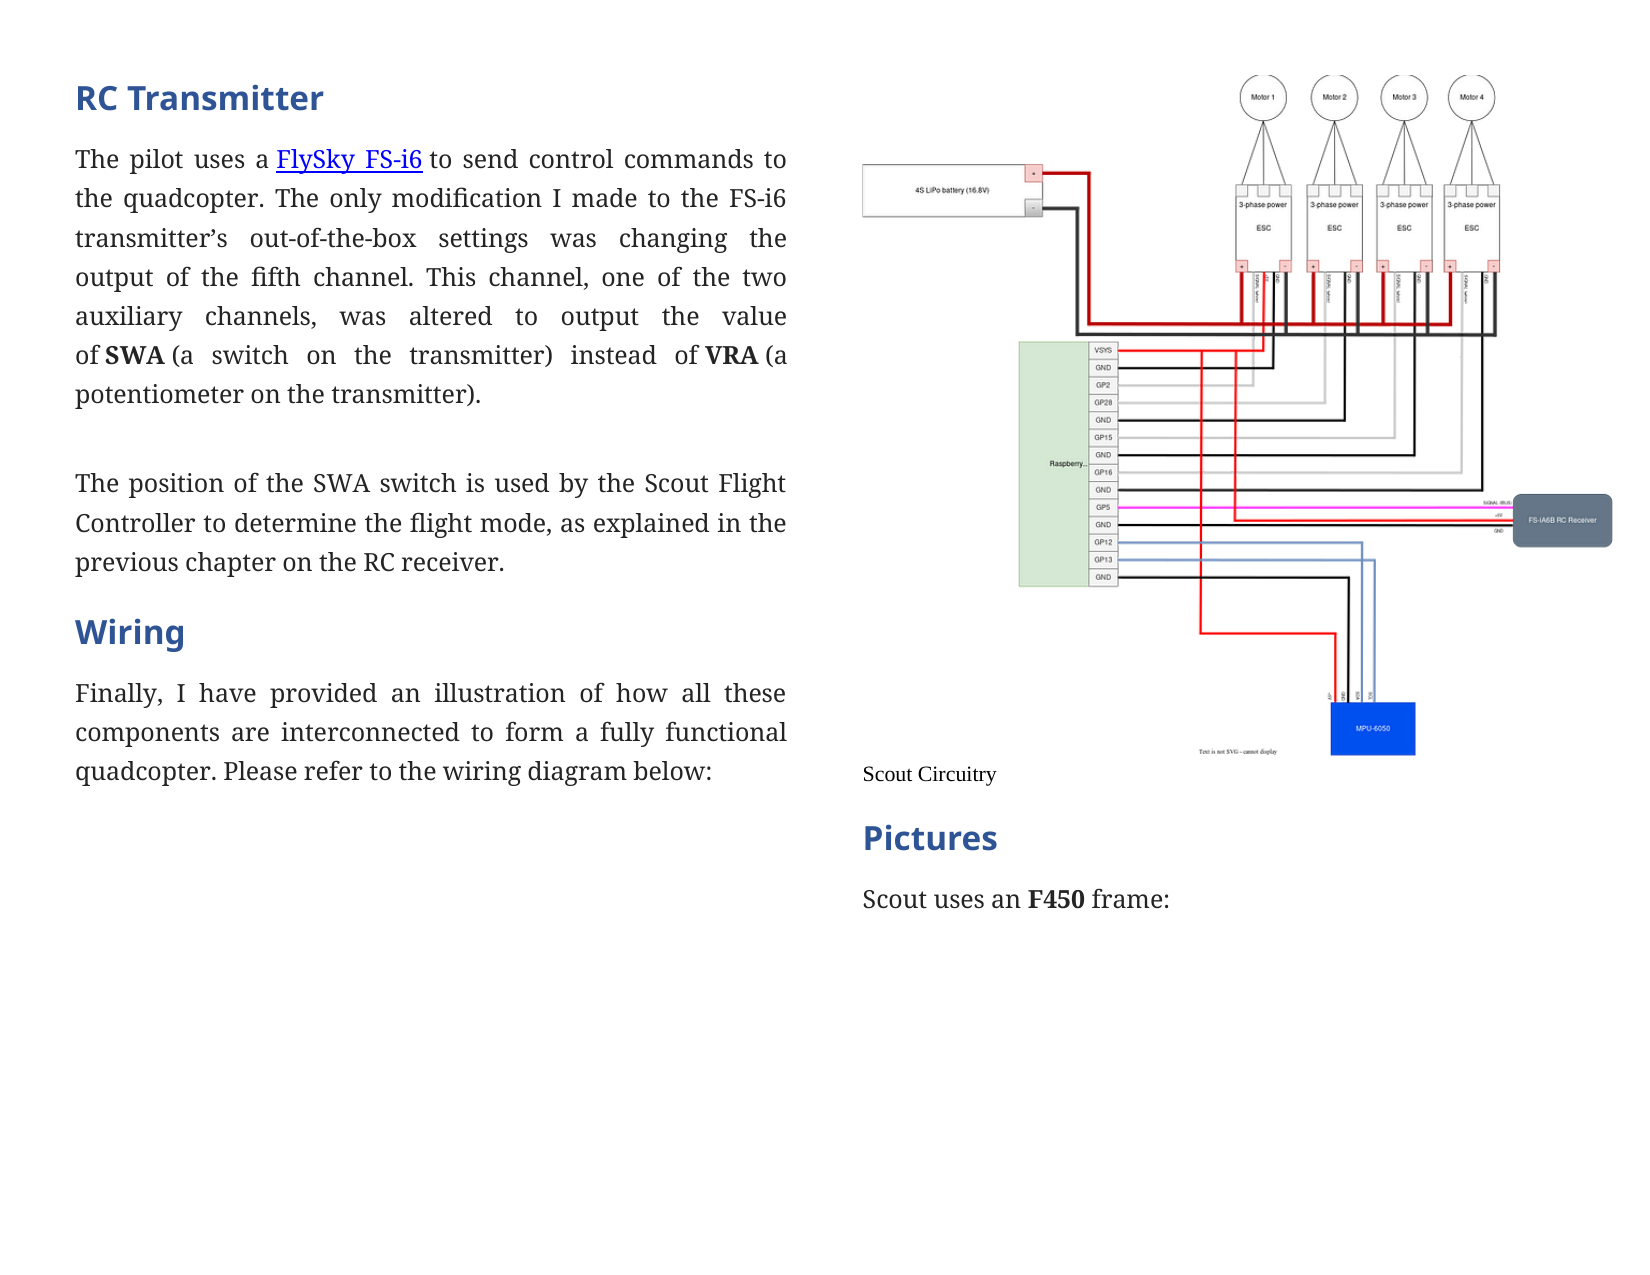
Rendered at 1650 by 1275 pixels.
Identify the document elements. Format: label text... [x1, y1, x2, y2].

text The pilot uses a FlySky FS-i6 to send control commands to the quadcopter. The only modification I made to the FS-i6 transmitter’s out-of-the-box settings was changing the output of the fifth channel. This channel, one of the two auxiliary channels, was altered to output the value of SWA (a switch on the transmitter) instead of VRA (a potentiometer on the transmitter). [75, 142, 787, 411]
text Scout uses an F450 frame: [862, 881, 1575, 915]
subtitle RC Transmitter [75, 75, 787, 120]
text The position of the SWA switch is used by the Scout Flight Controller to determine the flight mode, as explained in the previous chapter on the RC receiver. [75, 466, 787, 578]
subtitle Pictures [862, 814, 1575, 860]
text Scout Circuitry [862, 761, 1575, 786]
picture [862, 75, 1613, 756]
text Finally, I have provided an illustration of how all these components are interconnected to form a fully functional quadcopter. Please refer to the wiring diagram below: [75, 675, 787, 788]
subtitle Wiring [75, 608, 787, 654]
